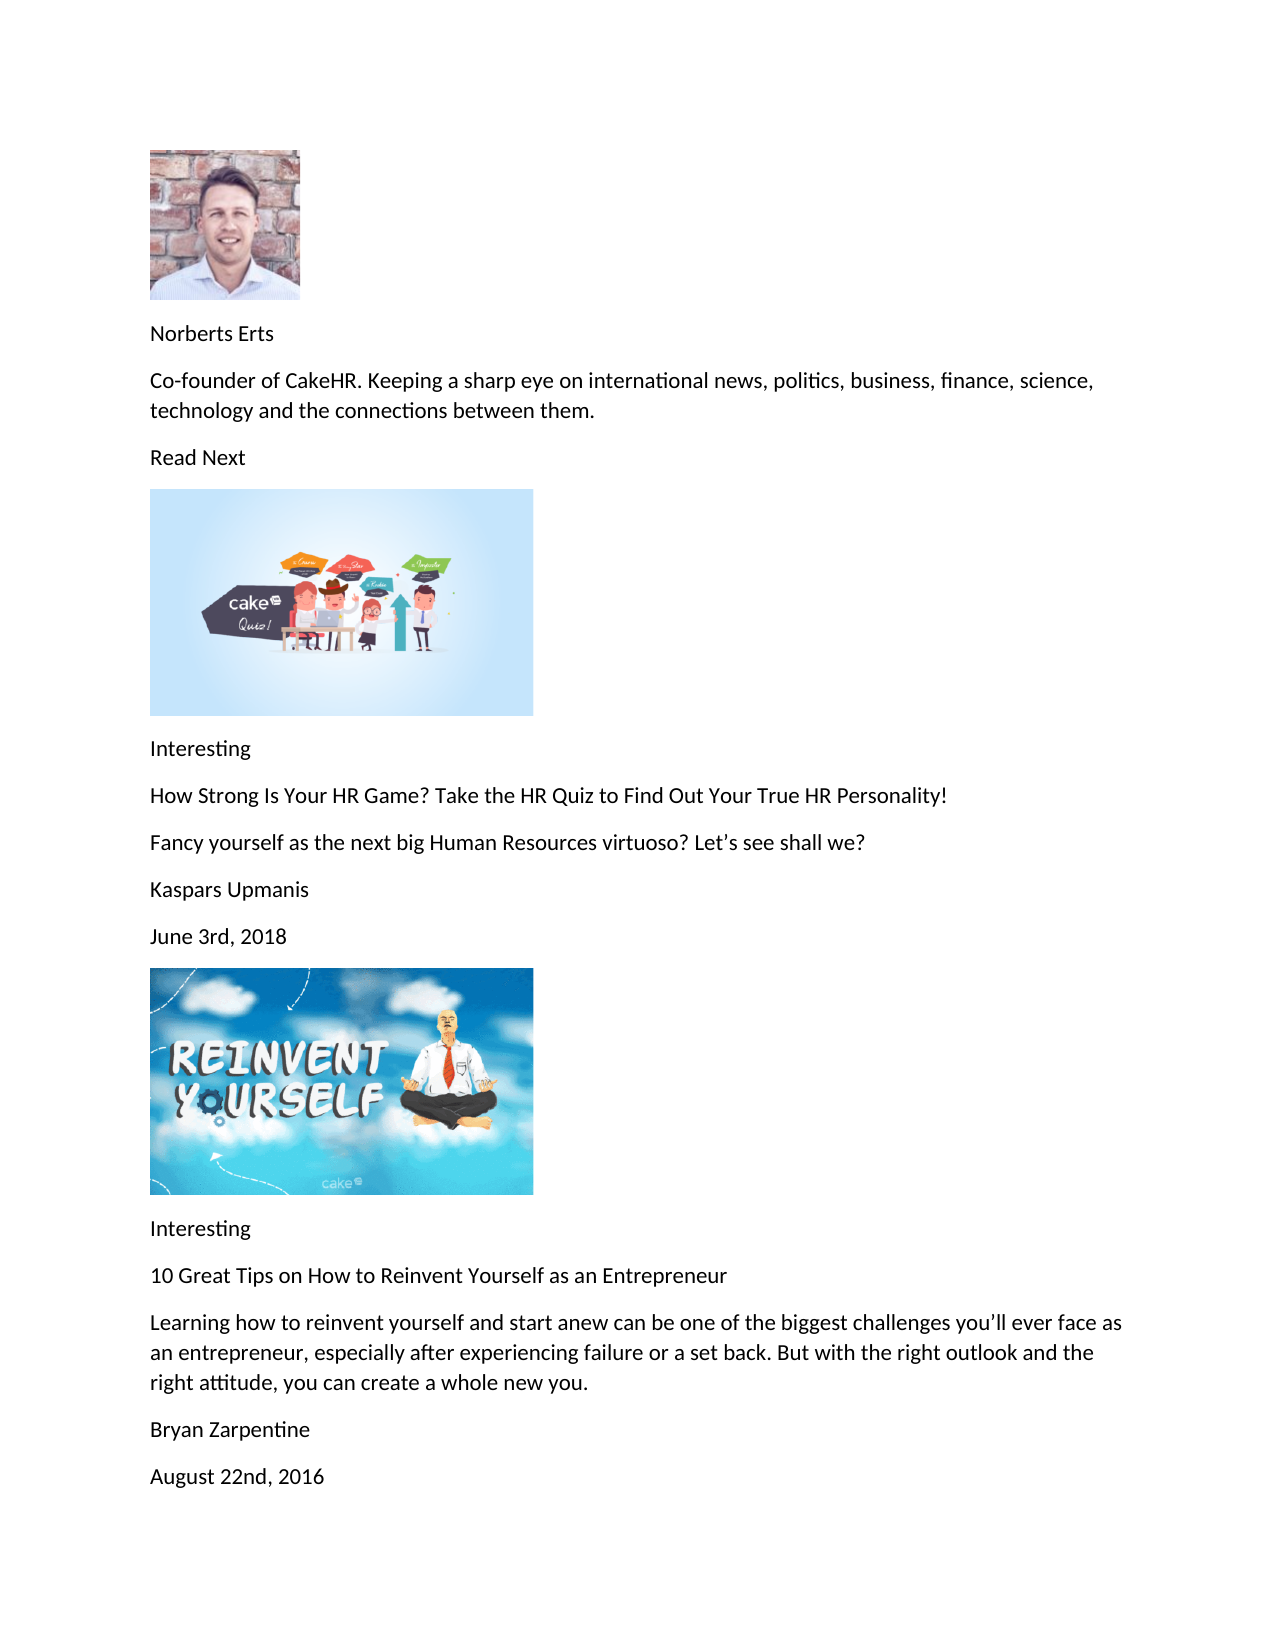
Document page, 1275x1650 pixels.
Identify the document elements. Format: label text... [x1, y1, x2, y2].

picture [150, 489, 534, 716]
text Interesting [150, 734, 1125, 763]
text Norberts Erts [150, 319, 1125, 347]
text Co-founder of CakeHR. Keeping a sharp eye on international news, politics, business, finance, science, technology and the connections between them. [150, 366, 1125, 424]
text 10 Great Tips on How to Reinvent Yourself as an Entrepreneur [150, 1261, 1125, 1289]
picture [150, 968, 534, 1195]
text Kaspars Upmanis [150, 875, 1125, 903]
text How Strong Is Your HR Game? Take the HR Quiz to Find Out Your True HR Personality! [150, 781, 1125, 809]
text Interesting [150, 1214, 1125, 1242]
text Learning how to reinvent yourself and start anew can be one of the biggest challenges you’ll ever face as an entrepreneur, especially after experiencing failure or a set back. But with the right outlook and the right attitude, you can create a whole new you. [150, 1308, 1125, 1396]
text June 3rd, 2018 [150, 922, 1125, 950]
text Bryan Zarpentine [150, 1415, 1125, 1443]
picture [150, 150, 300, 300]
text Fancy yourself as the next big Human Resources virtuoso? Let’s see shall we? [150, 828, 1125, 856]
text Read Next [150, 443, 1125, 471]
text August 22nd, 2016 [150, 1462, 1125, 1490]
